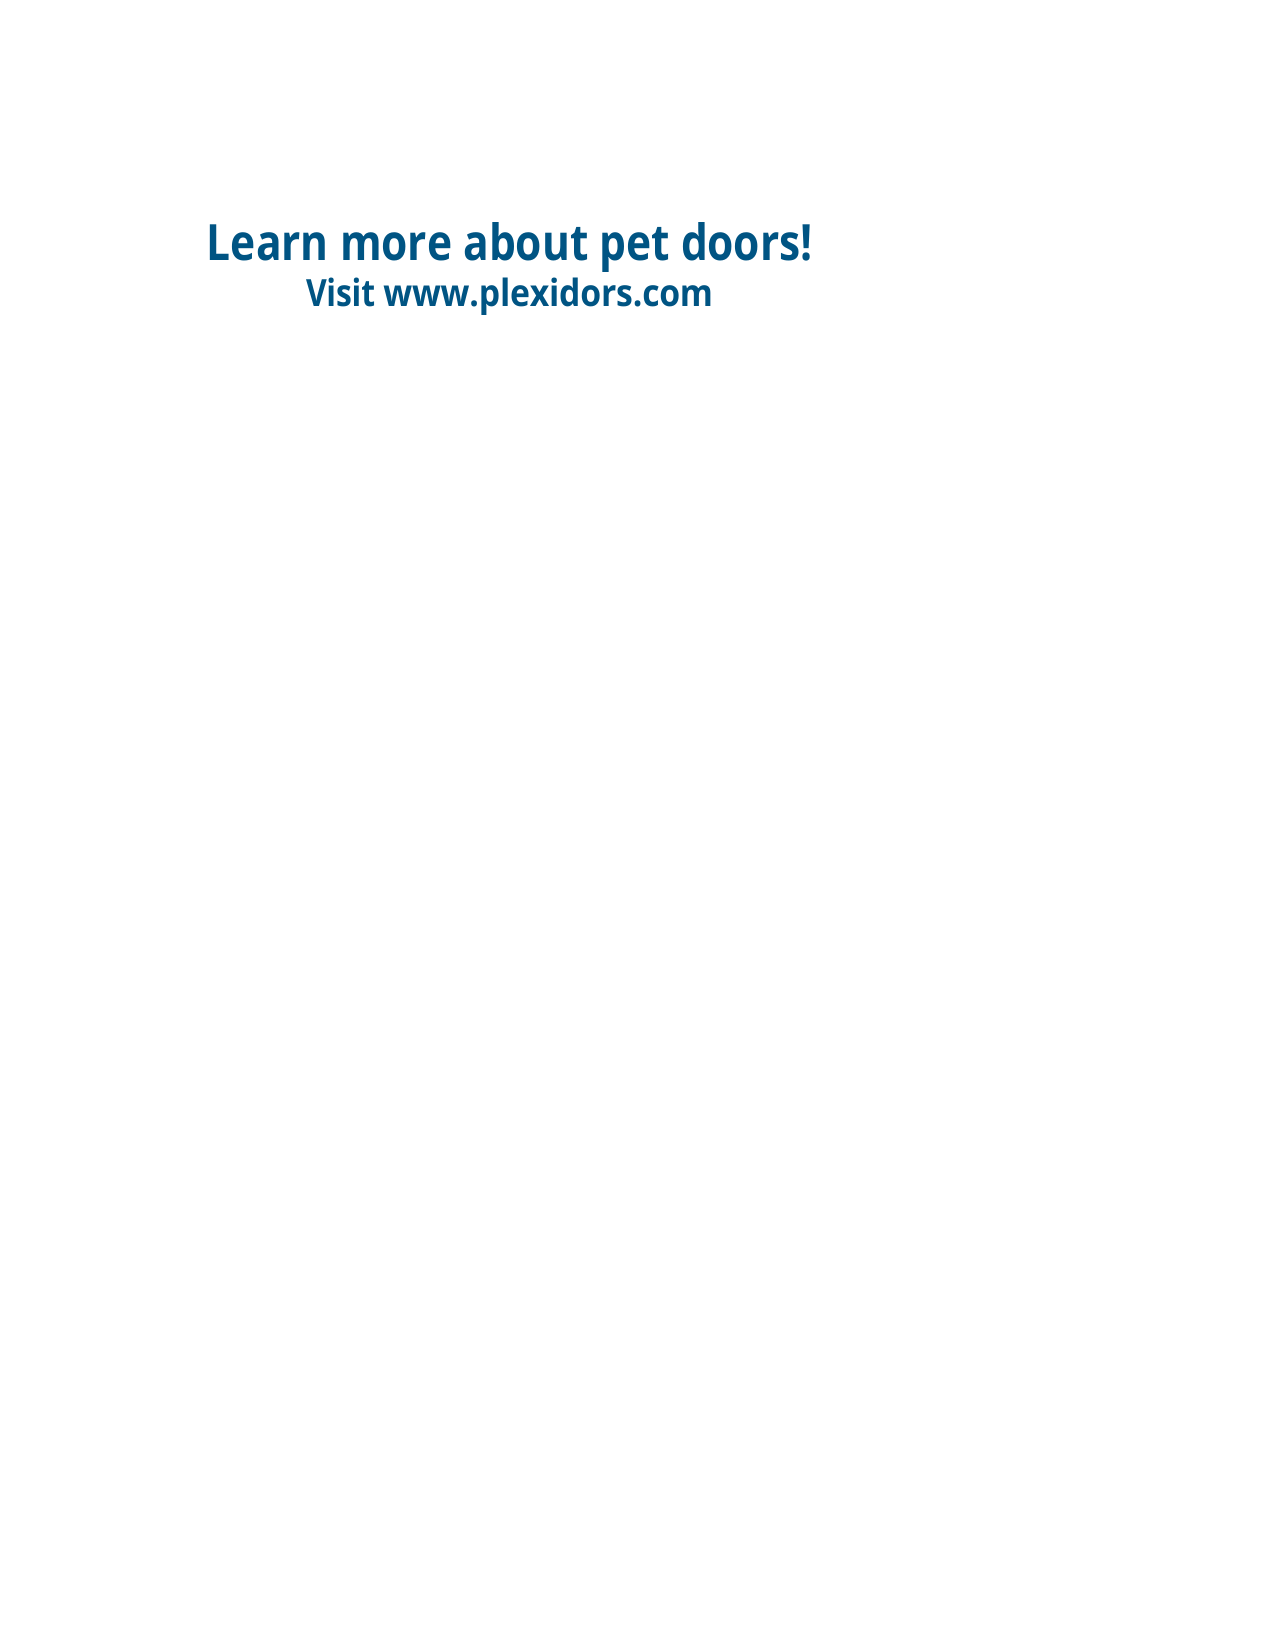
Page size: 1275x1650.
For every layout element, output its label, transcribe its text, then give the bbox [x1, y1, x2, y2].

subtitle Visit www.plexidors.com [148, 272, 870, 315]
text Learn more about pet doors! [148, 215, 870, 272]
